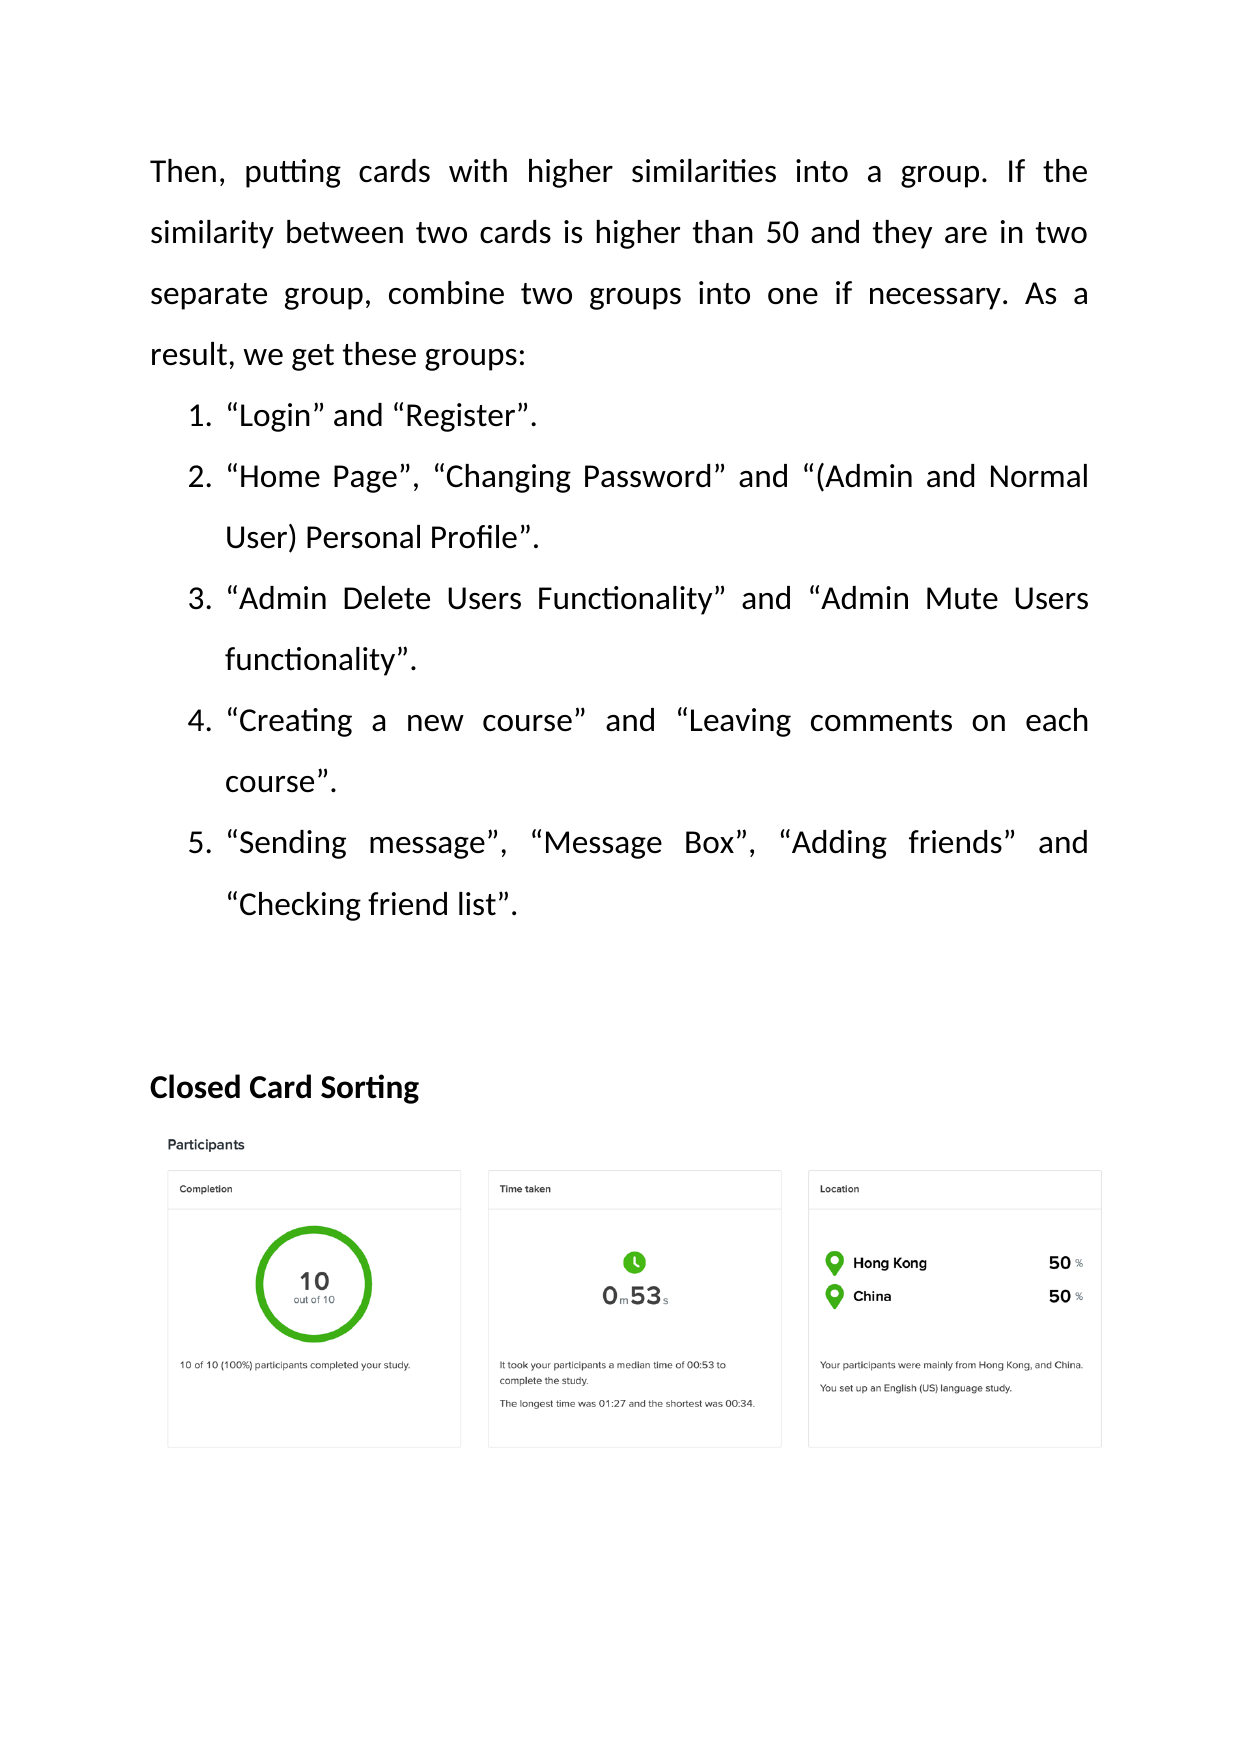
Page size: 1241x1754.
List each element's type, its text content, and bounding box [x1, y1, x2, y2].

picture [150, 1126, 1125, 1463]
text Then, putting cards with higher similarities into a group. If the similarity between two cards is higher than 50 and they are in two separate group, combine two groups into one if necessary. As a result, we get these groups: [150, 150, 1090, 374]
list “Creating a new course” and “Leaving comments on each course”. [187, 699, 1090, 801]
list “Home Page”, “Changing Password” and “(Admin and Normal User) Personal Profile”. [187, 455, 1090, 557]
list “Admin Delete Users Functionality” and “Admin Mute Users functionality”. [187, 577, 1090, 679]
list “Sending message”, “Message Box”, “Adding friends” and “Checking friend list”. [187, 821, 1090, 923]
list “Login” and “Register”. [187, 394, 1090, 435]
text Closed Card Sorting [150, 1066, 1090, 1106]
